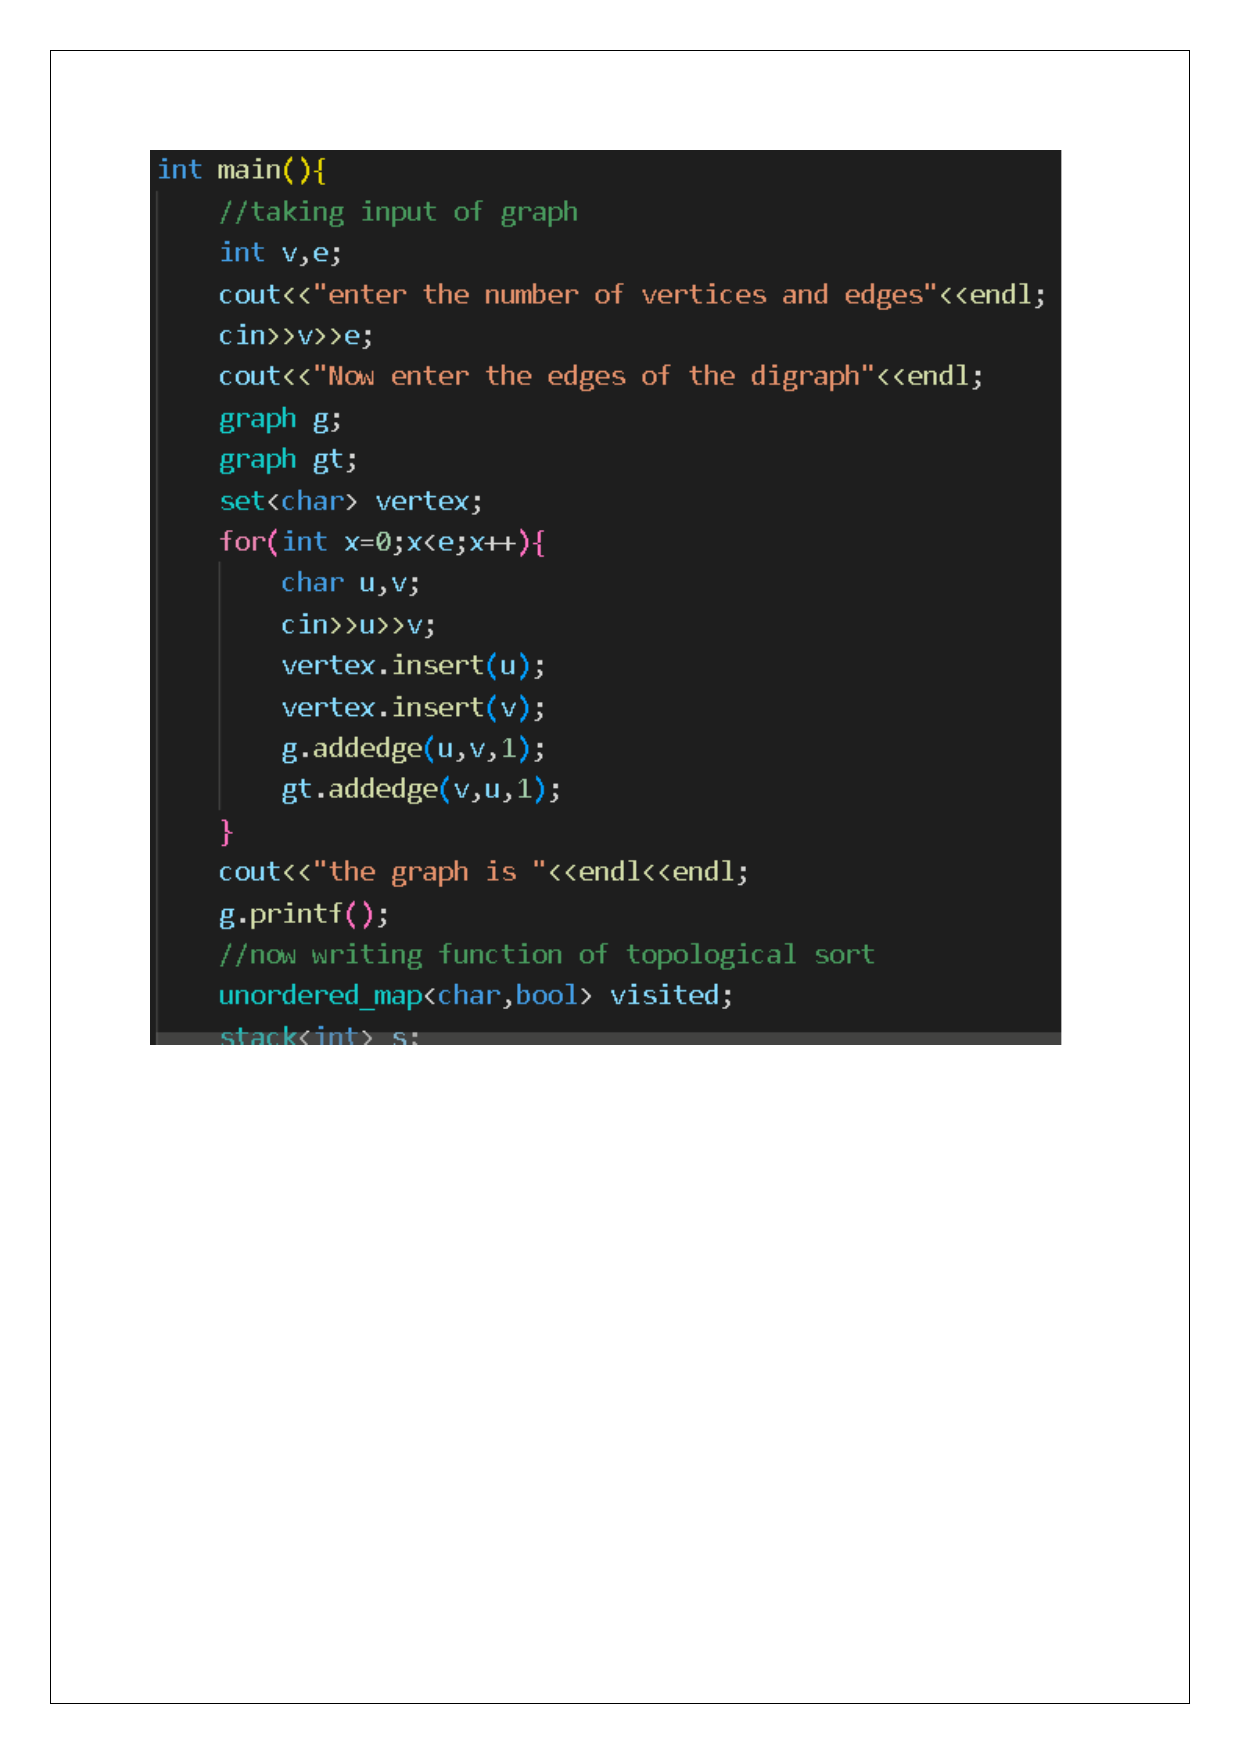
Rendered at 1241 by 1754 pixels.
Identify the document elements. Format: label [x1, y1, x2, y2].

picture [150, 150, 1062, 1045]
